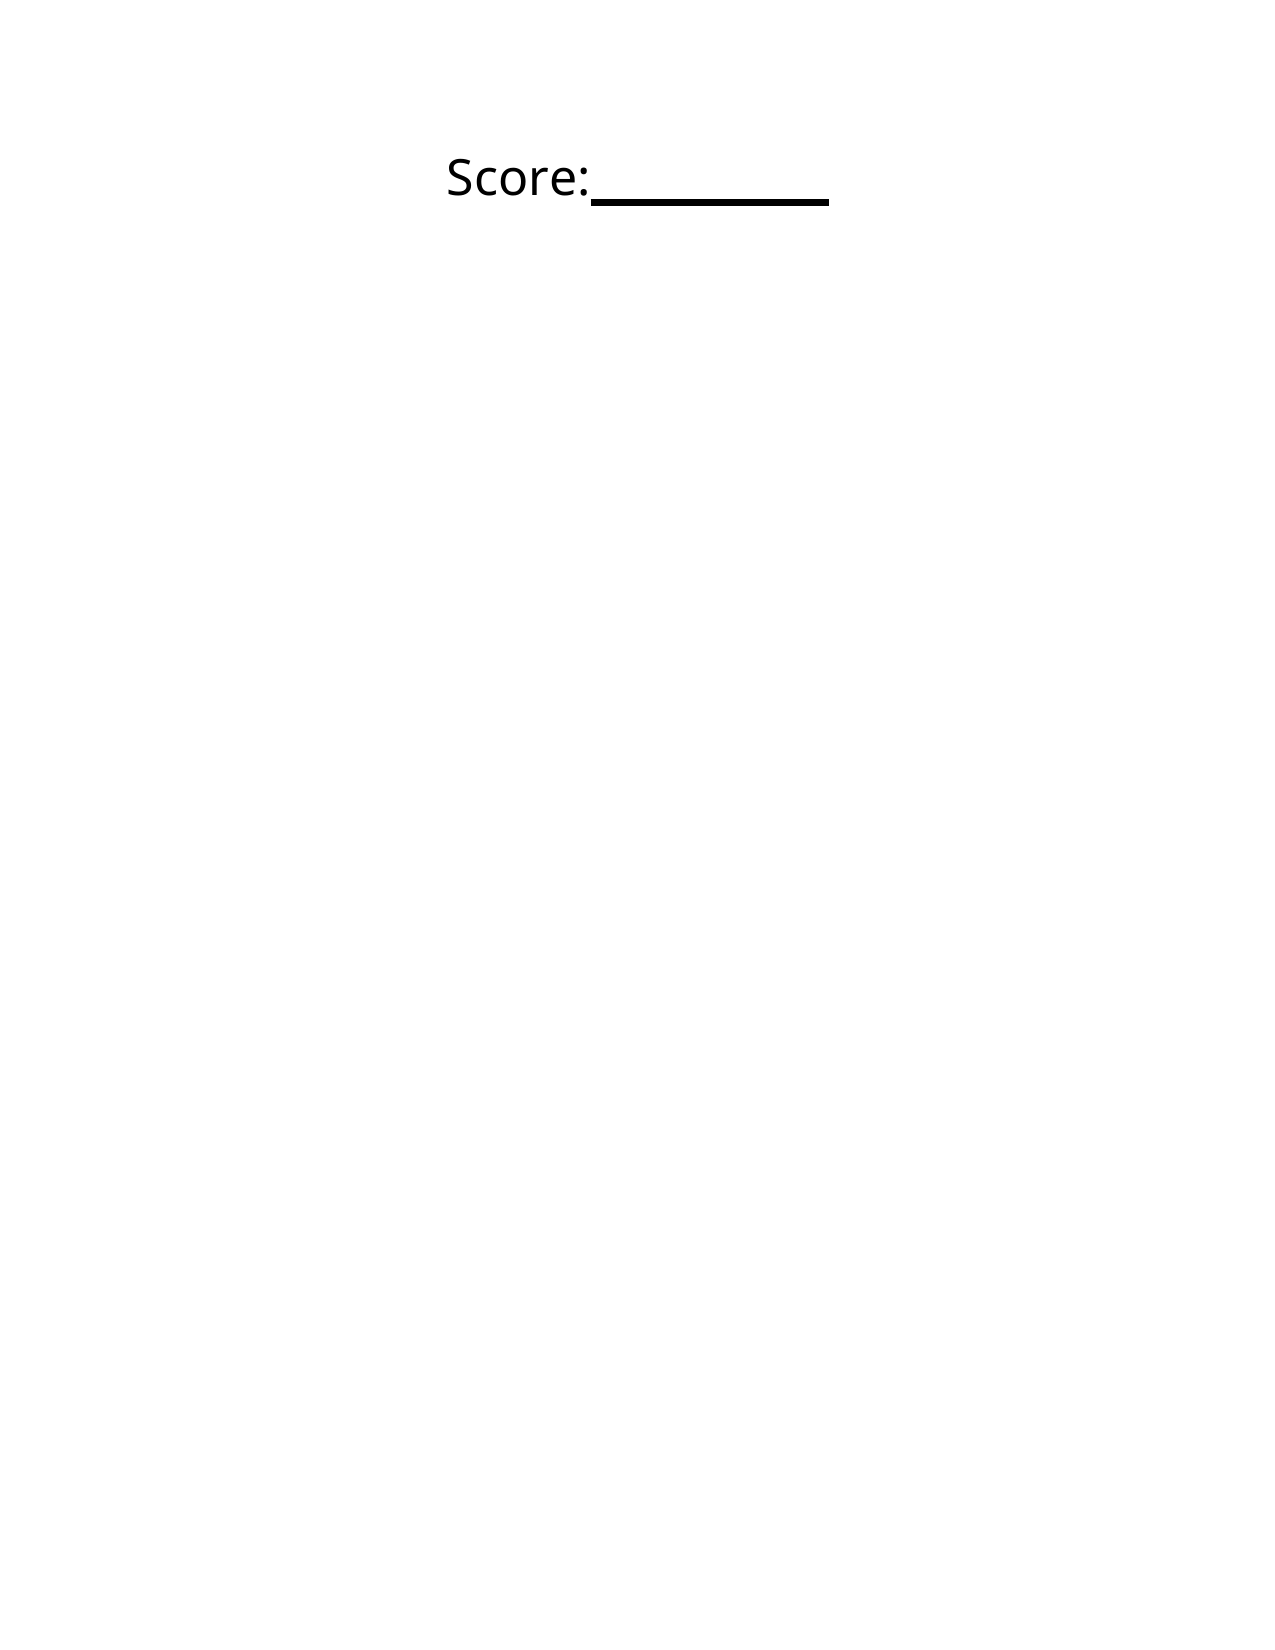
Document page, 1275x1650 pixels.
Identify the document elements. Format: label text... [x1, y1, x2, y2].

text Score: [119, 142, 1157, 210]
